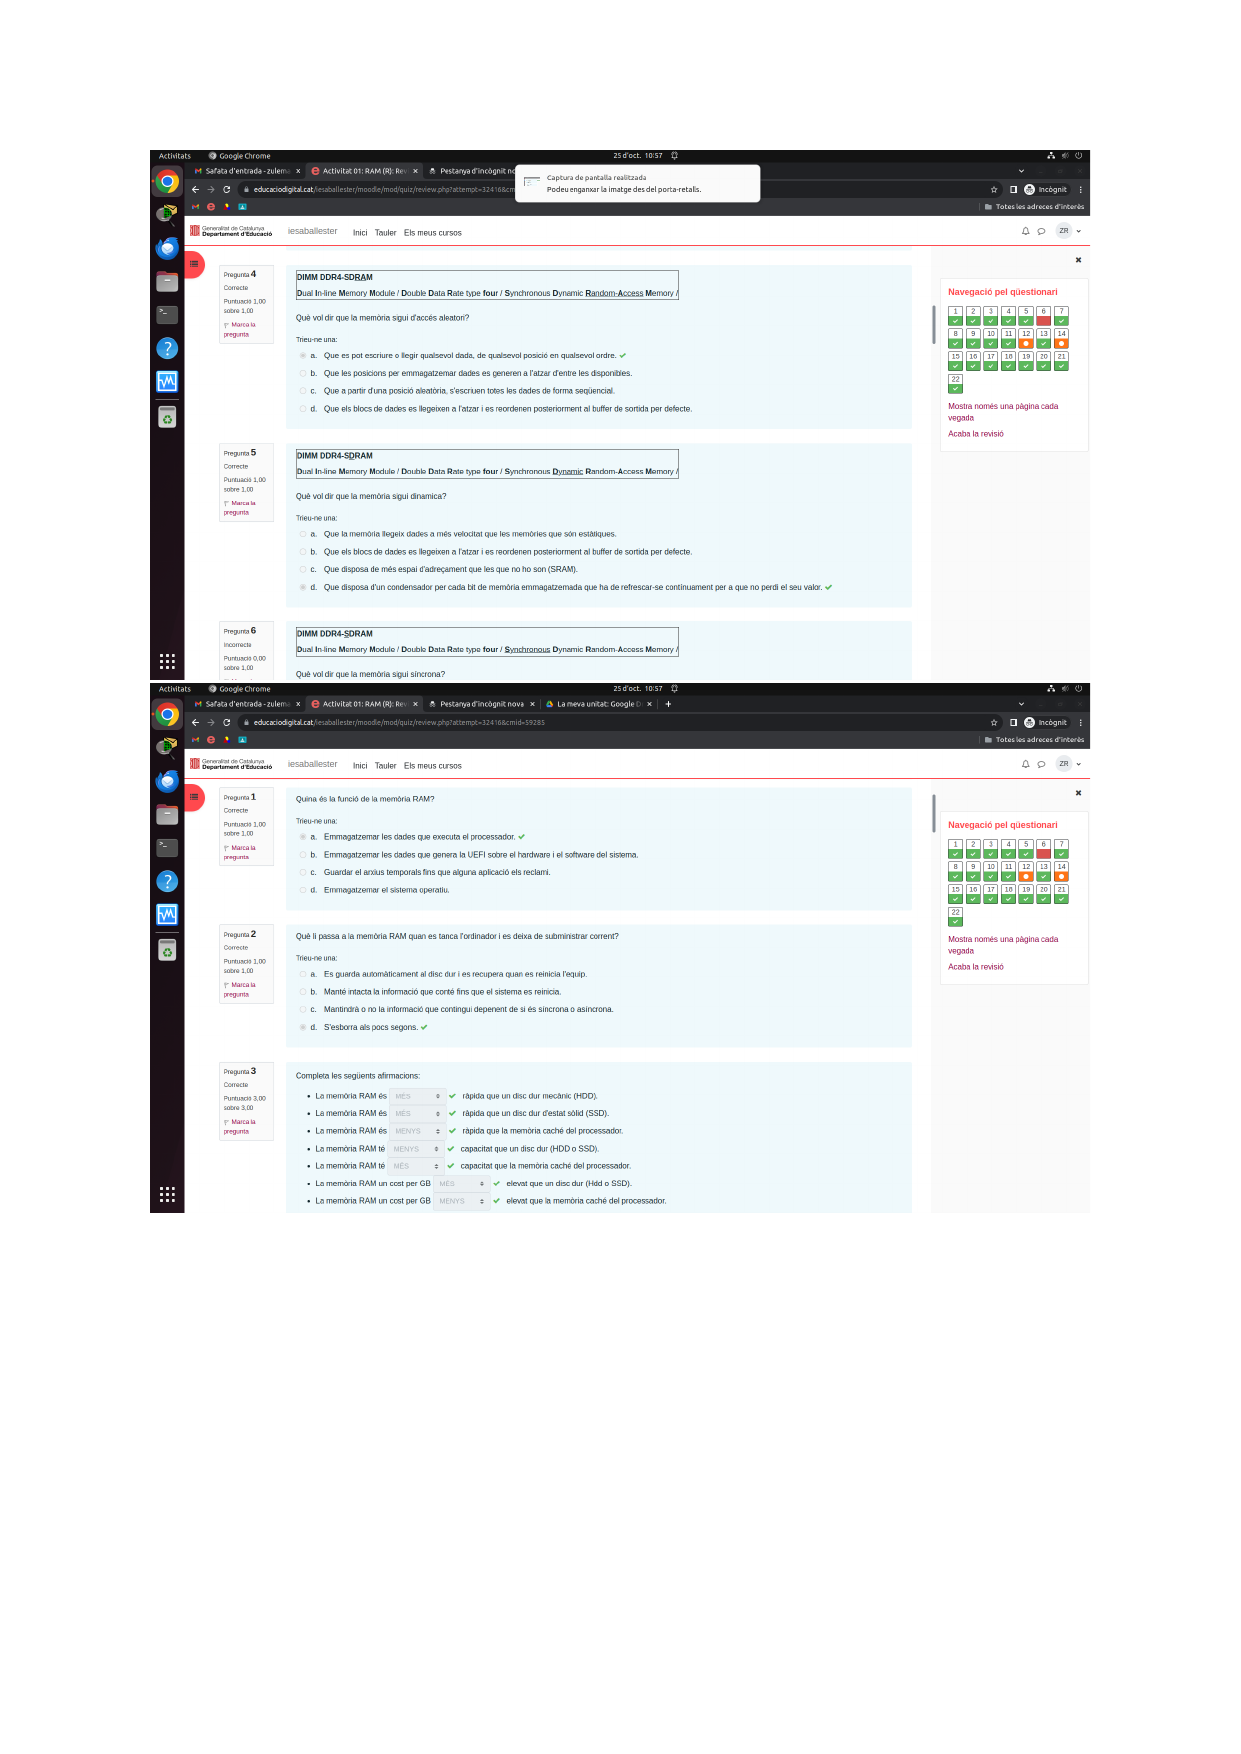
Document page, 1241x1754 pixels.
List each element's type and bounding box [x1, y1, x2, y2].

picture [150, 683, 1091, 1213]
picture [150, 150, 1091, 680]
